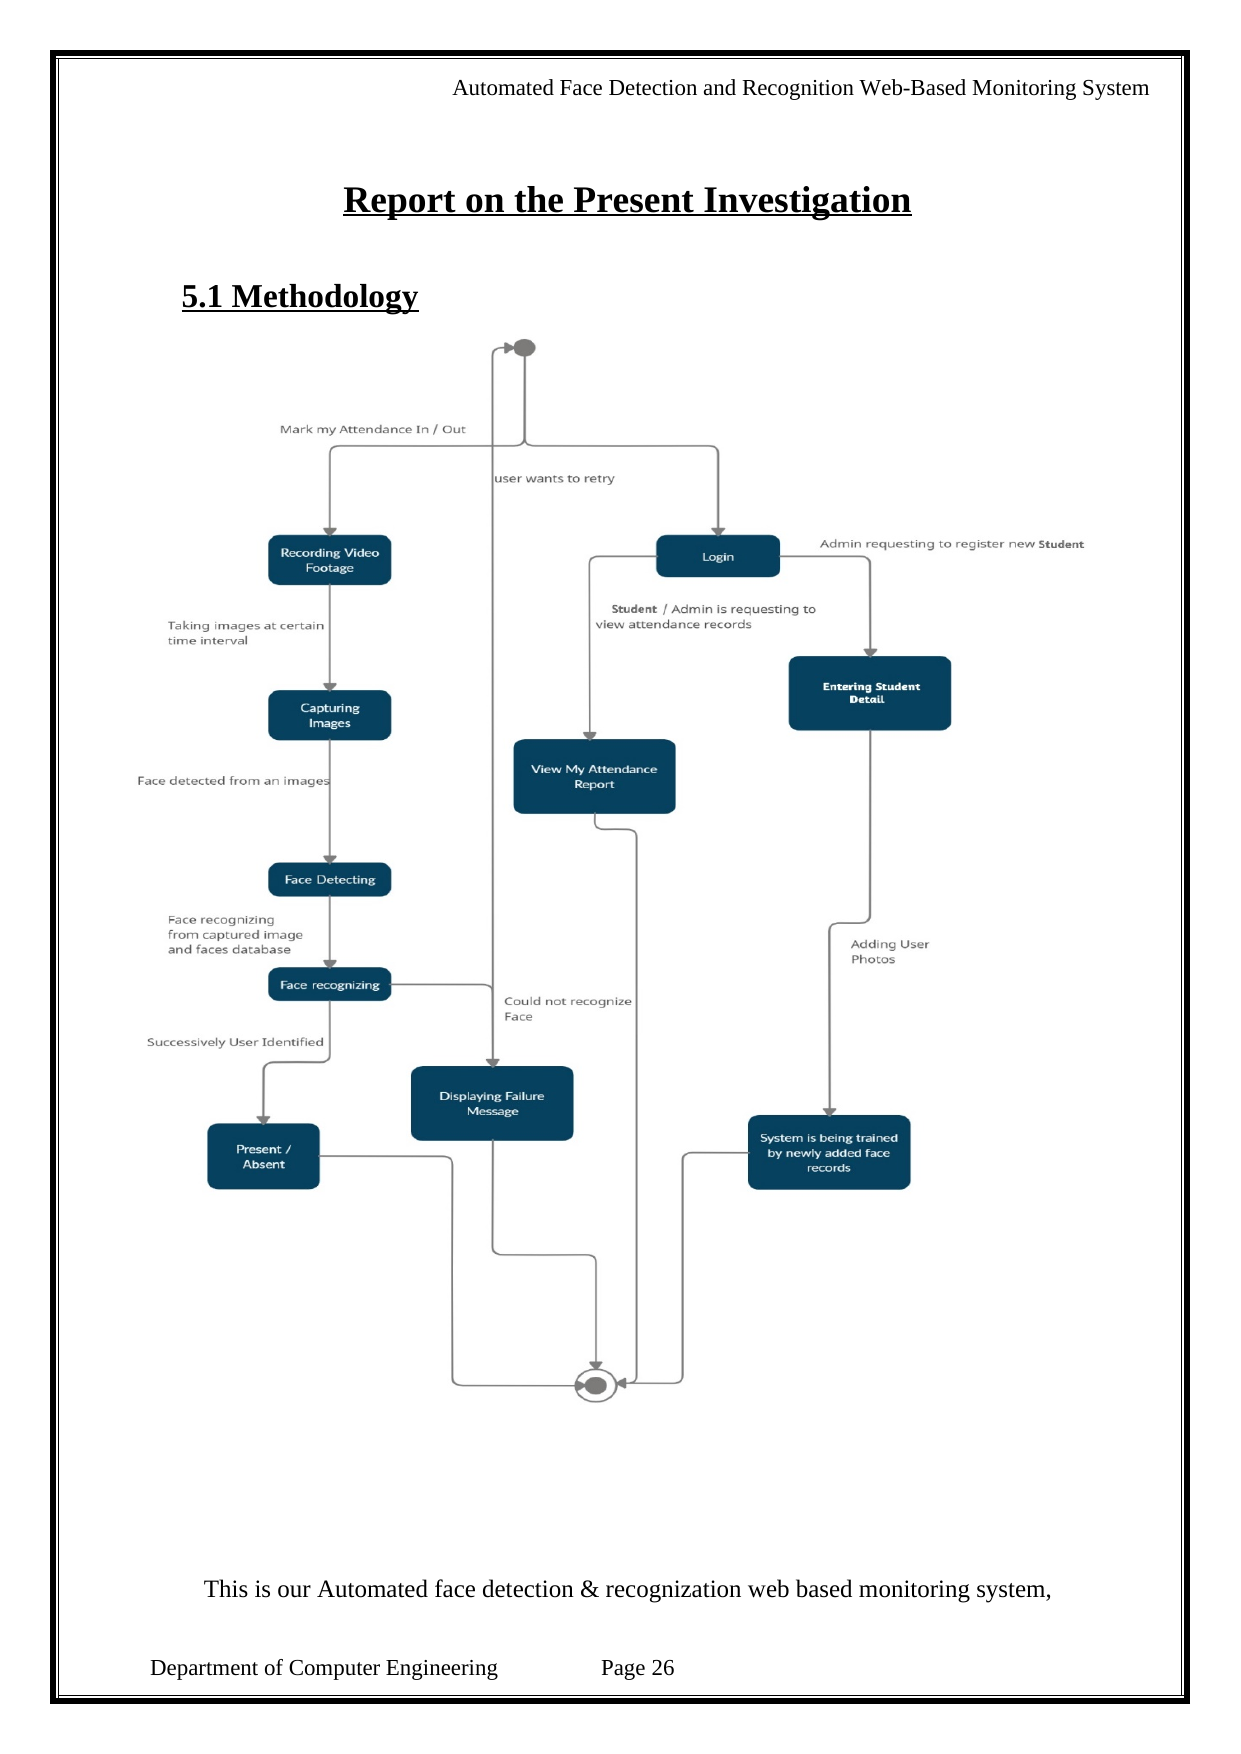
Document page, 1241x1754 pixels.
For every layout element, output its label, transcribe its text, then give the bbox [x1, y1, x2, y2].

picture [106, 323, 1135, 1418]
subtitle Report on the Present Investigation [165, 177, 1090, 220]
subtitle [106, 1574, 1090, 1602]
subtitle 5.1 Methodology [106, 277, 1090, 315]
